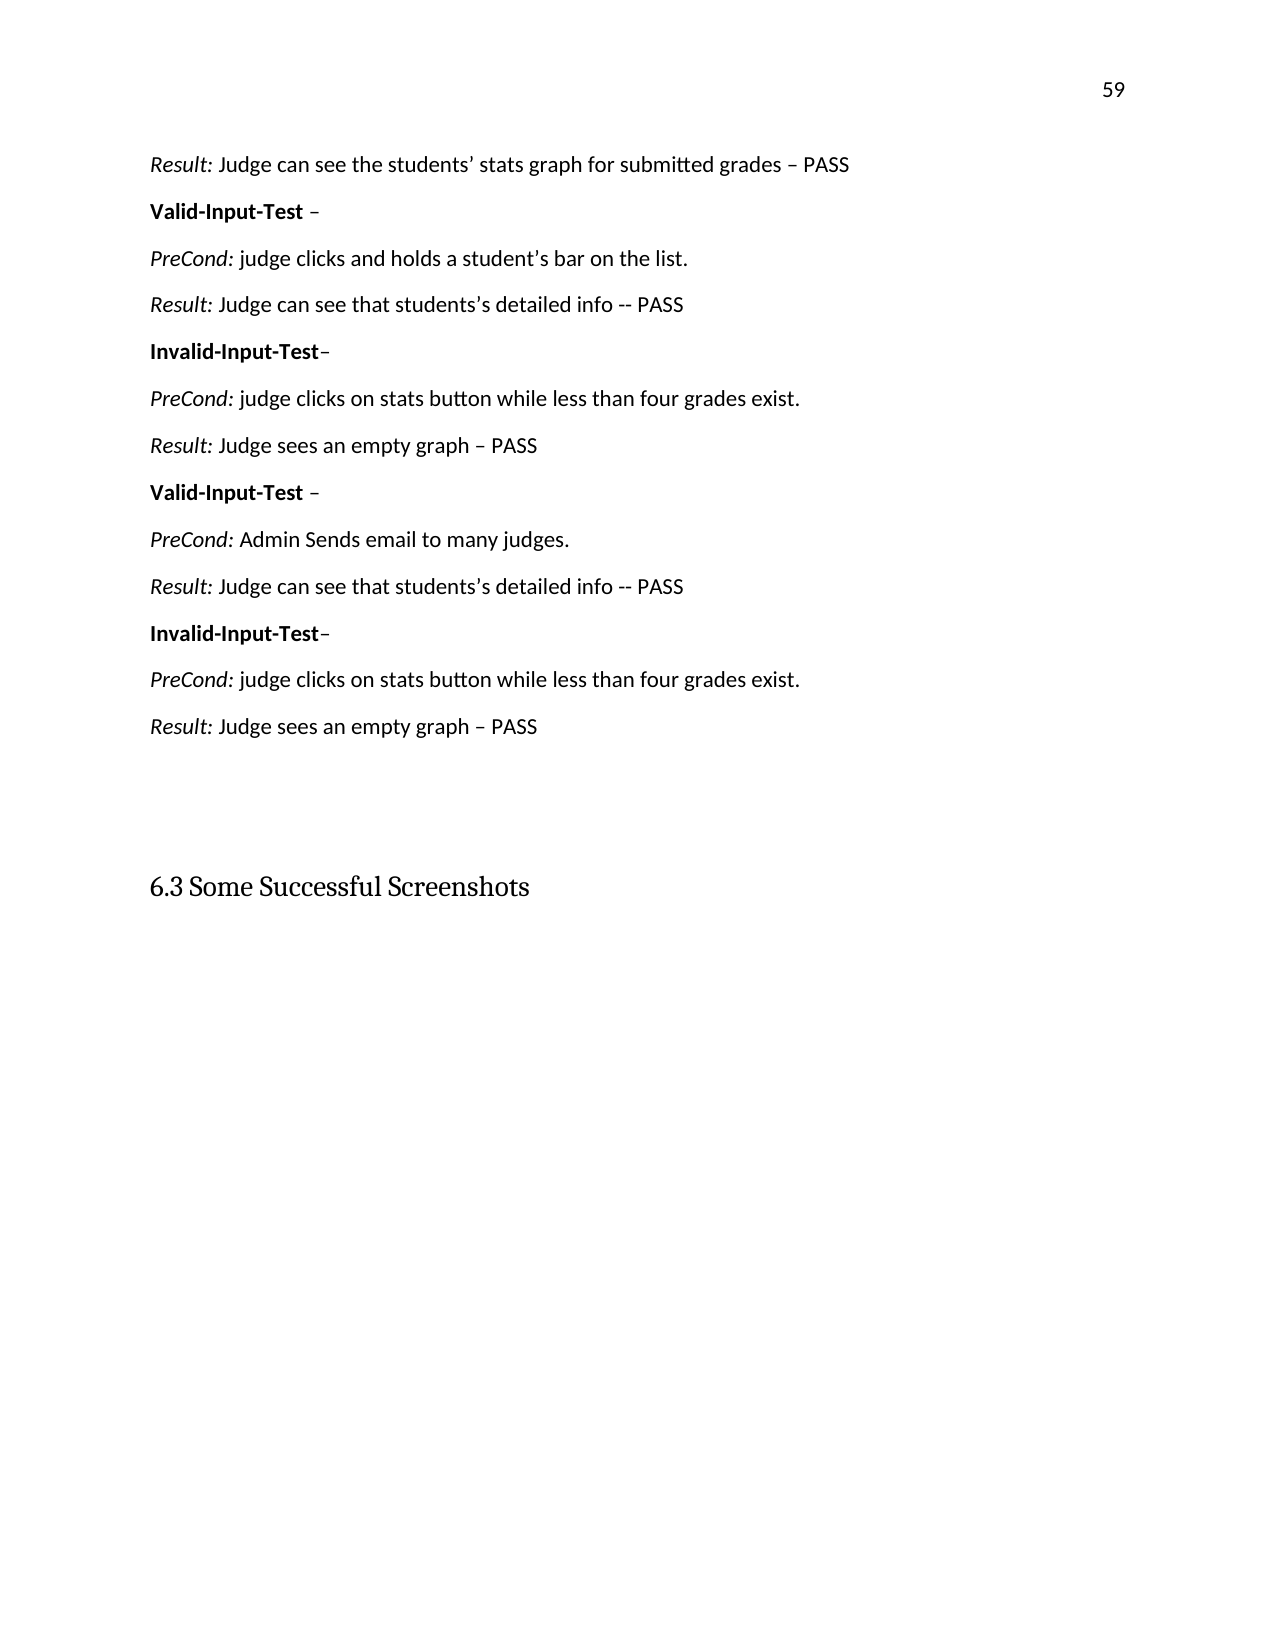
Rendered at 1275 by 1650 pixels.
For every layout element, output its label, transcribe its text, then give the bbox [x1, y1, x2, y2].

text Invalid-Input-Test– [150, 337, 1125, 366]
text PreCond: judge clicks on stats button while less than four grades exist. [150, 384, 1125, 412]
text PreCond: judge clicks on stats button while less than four grades exist. [150, 666, 1125, 694]
text Result: Judge can see that students’s detailed info -- PASS [150, 572, 1125, 600]
text PreCond: judge clicks and holds a student’s bar on the list. [150, 244, 1125, 272]
text PreCond: Admin Sends email to many judges. [150, 525, 1125, 553]
text Result: Judge can see that students’s detailed info -- PASS [150, 291, 1125, 319]
text Valid-Input-Test – [150, 478, 1125, 506]
subtitle 6.3 Some Successful Screenshots [150, 870, 1125, 904]
text Result: Judge can see the students’ stats graph for submitted grades – PASS [150, 150, 1125, 178]
text Invalid-Input-Test– [150, 619, 1125, 647]
text Result: Judge sees an empty graph – PASS [150, 431, 1125, 459]
text Valid-Input-Test – [150, 197, 1125, 225]
text Result: Judge sees an empty graph – PASS [150, 712, 1125, 741]
